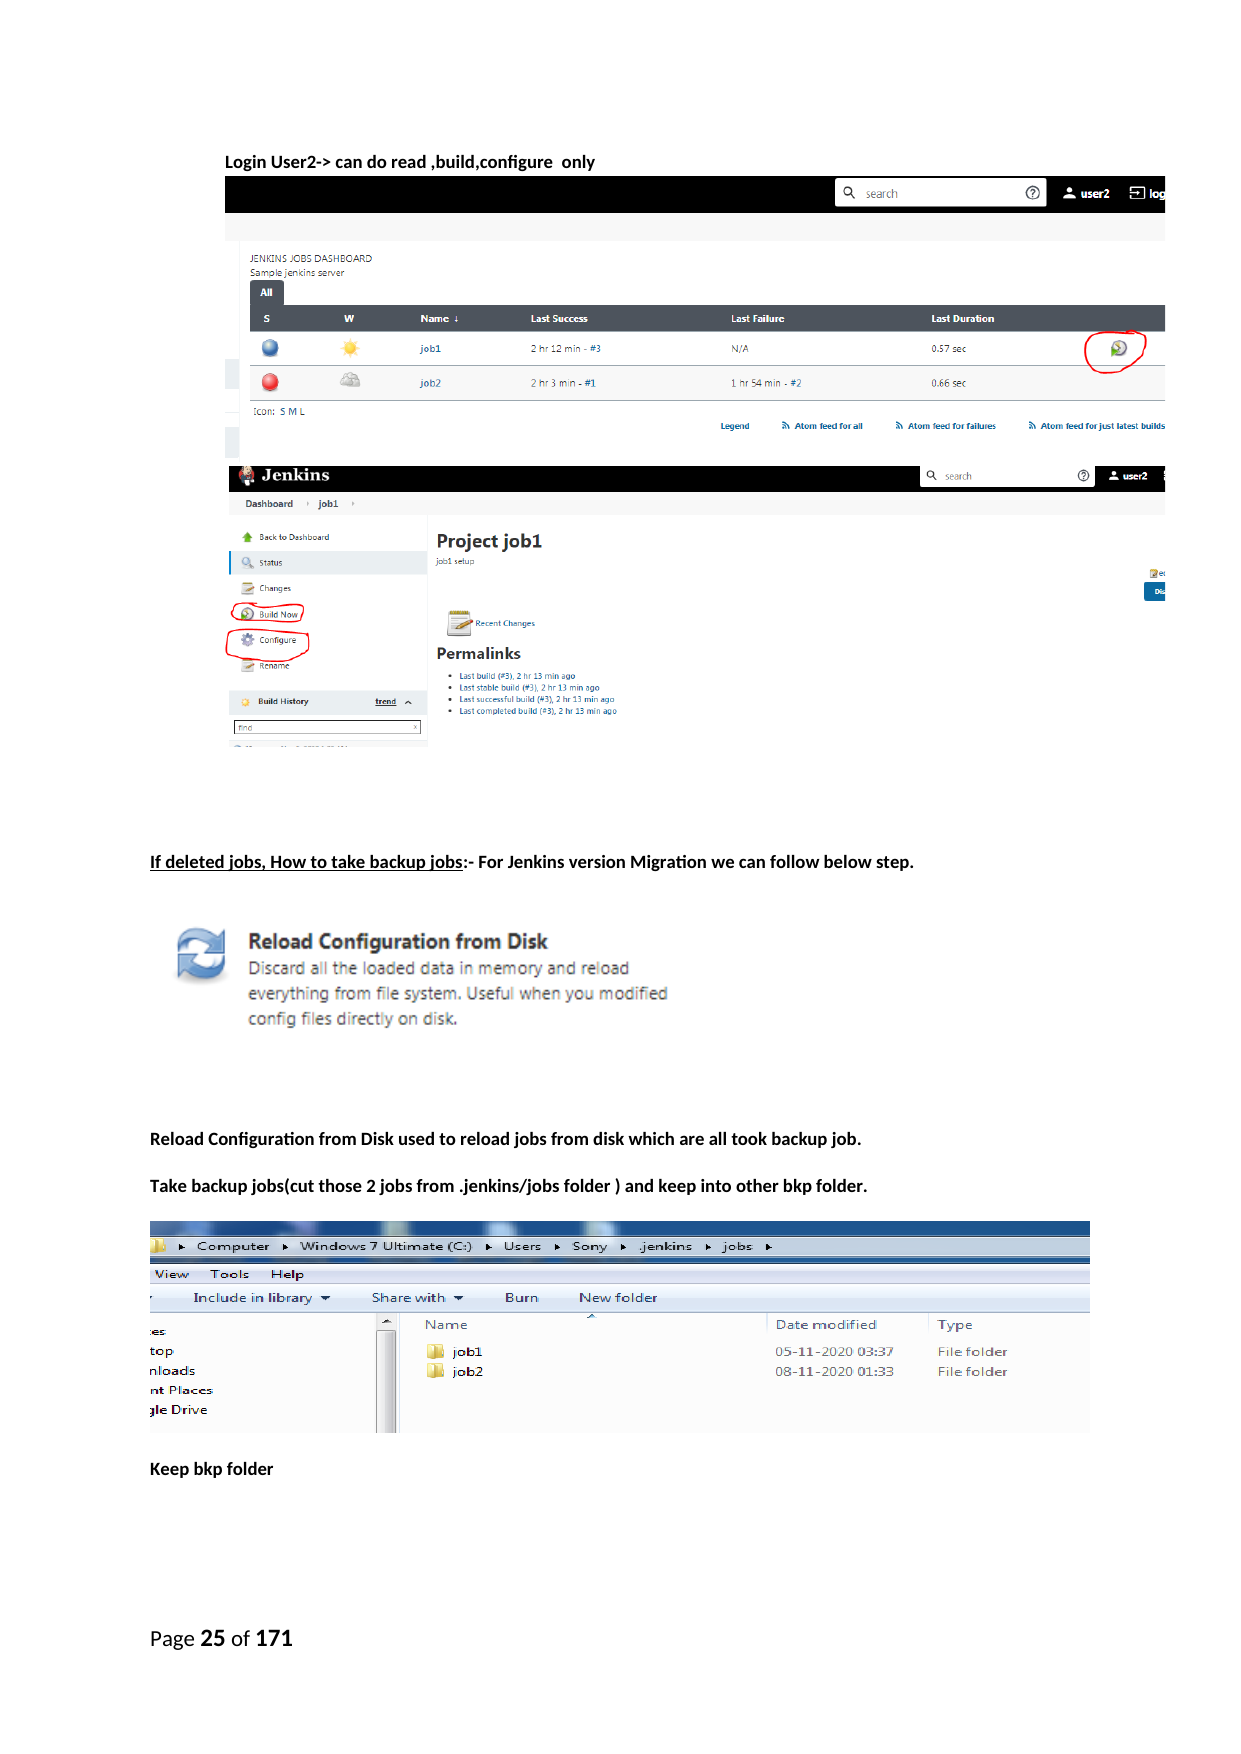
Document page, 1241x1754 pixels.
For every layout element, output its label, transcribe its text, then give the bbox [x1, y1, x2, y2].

text Take backup jobs(cut those 2 jobs from .jenkins/jobs folder ) and keep into other bkp folder. [150, 1174, 1090, 1197]
text Reload Configuration from Disk used to reload jobs from disk which are all took backup job. [150, 1127, 1090, 1149]
list Login User2-> can do read ,build,configure only [225, 150, 1090, 173]
picture [150, 1221, 1090, 1433]
picture [150, 897, 683, 1055]
picture [225, 466, 1166, 747]
picture [225, 176, 1166, 462]
text Keep bkp folder [150, 1457, 1090, 1480]
text If deleted jobs, How to take backup jobs:- For Jenkins version Migration we can follow below step. [150, 851, 1090, 874]
